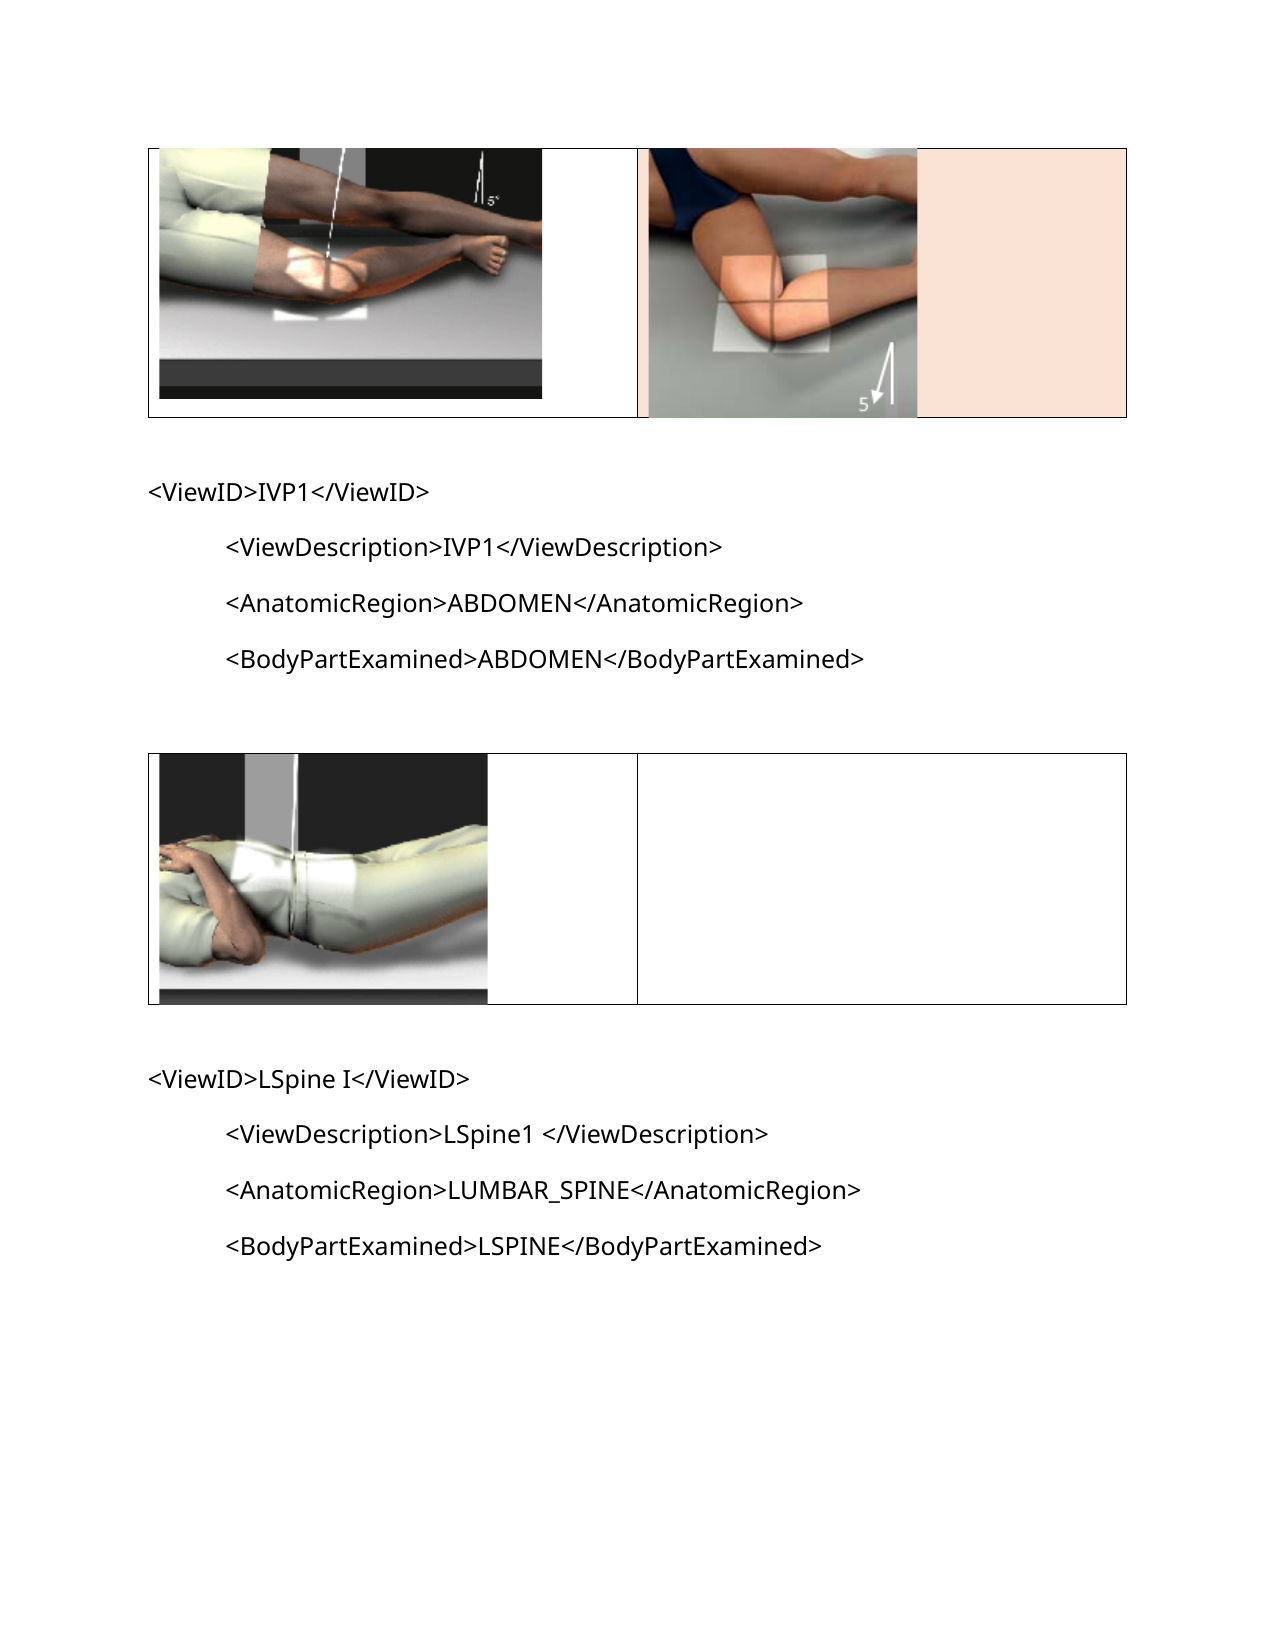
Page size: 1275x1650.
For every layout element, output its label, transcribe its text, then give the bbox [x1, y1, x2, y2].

text <AnatomicRegion>LUMBAR_SPINE</AnatomicRegion> [148, 1173, 1127, 1207]
table_header [638, 754, 1126, 1004]
table_header [149, 149, 637, 417]
table_header [638, 149, 648, 417]
text <ViewID>IVP1</ViewID> [148, 474, 1127, 508]
text <BodyPartExamined>LSPINE</BodyPartExamined> [148, 1229, 1127, 1263]
text <BodyPartExamined>ABDOMEN</BodyPartExamined> [148, 642, 1127, 676]
picture [159, 148, 543, 399]
picture [159, 754, 488, 1005]
text <ViewDescription>LSpine1 </ViewDescription> [148, 1117, 1127, 1151]
text <AnatomicRegion>ABDOMEN</AnatomicRegion> [148, 586, 1127, 620]
picture [648, 148, 918, 418]
table_header [488, 754, 637, 1004]
text <ViewID>LSpine I</ViewID> [148, 1061, 1127, 1095]
table_header [918, 149, 1126, 417]
table_header [149, 754, 159, 1004]
text <ViewDescription>IVP1</ViewDescription> [148, 530, 1127, 564]
